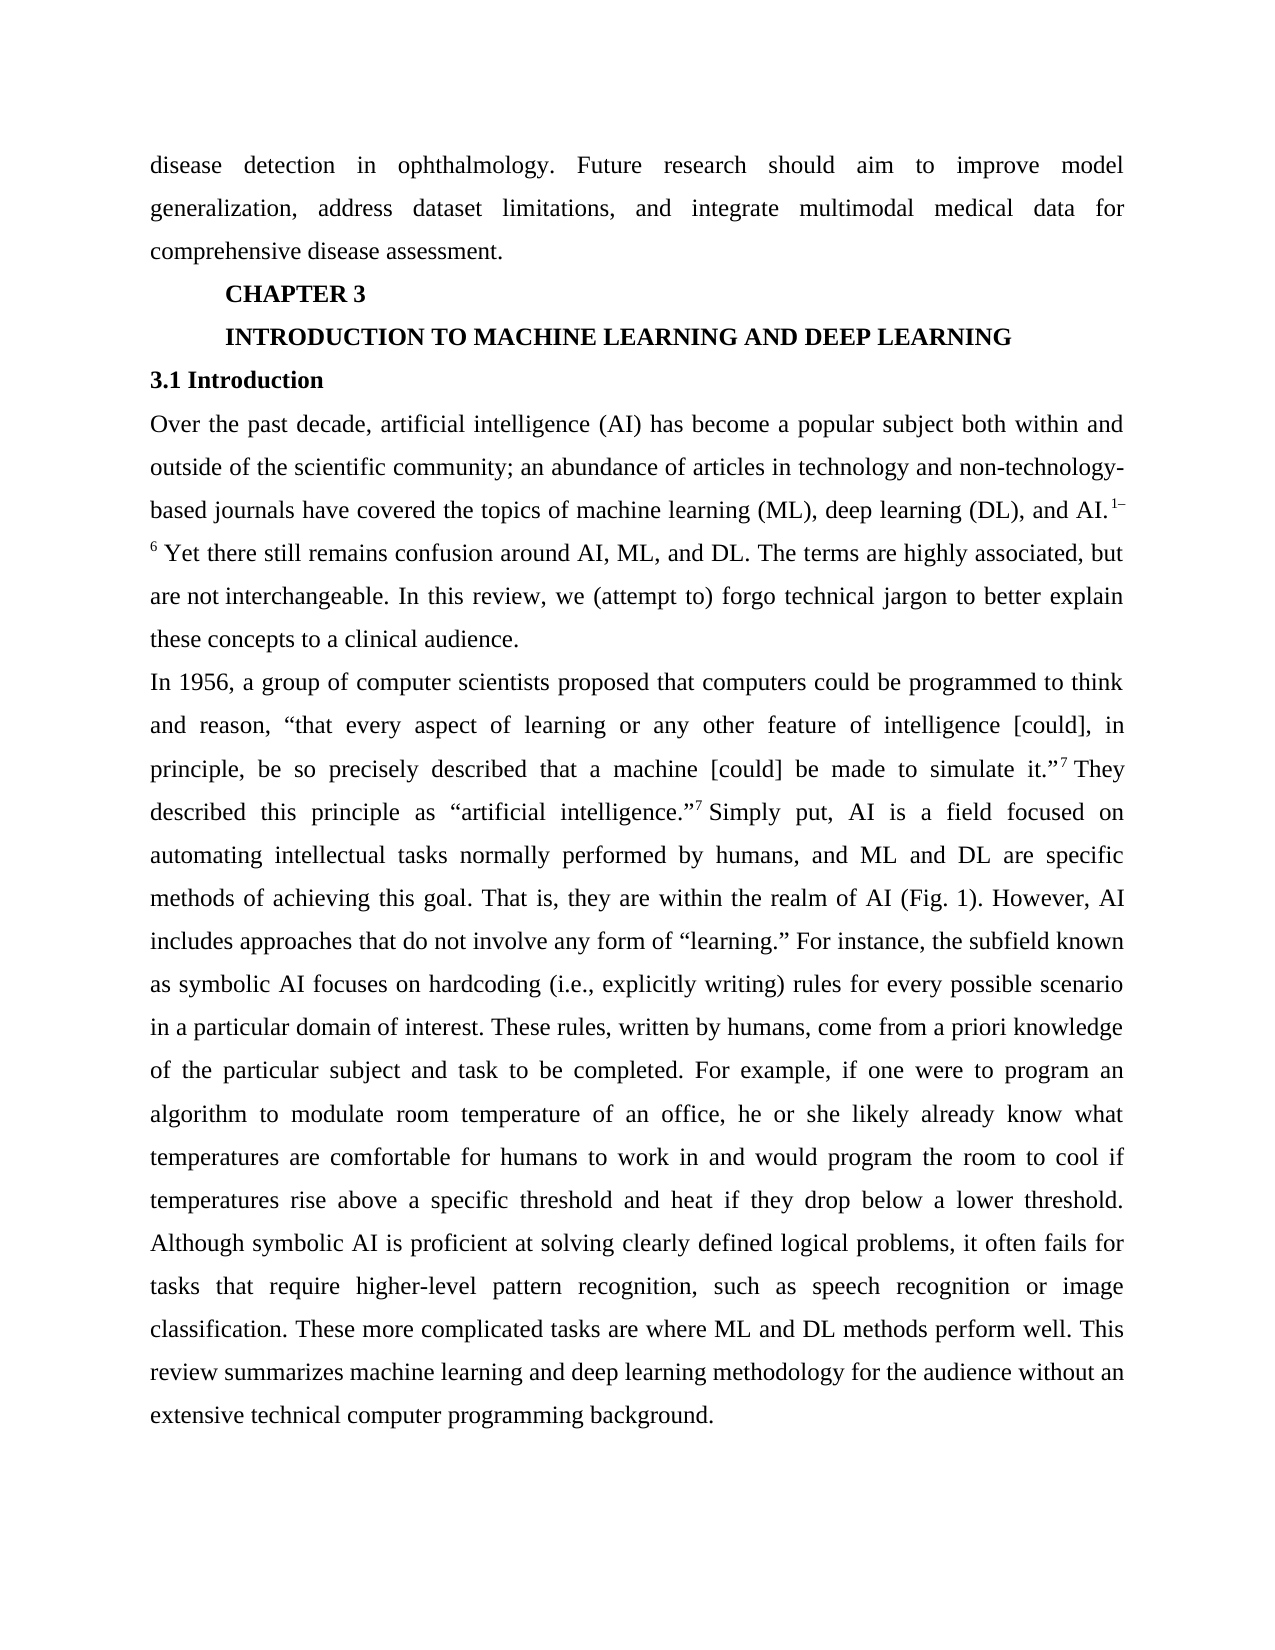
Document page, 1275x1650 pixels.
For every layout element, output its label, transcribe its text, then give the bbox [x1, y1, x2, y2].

text 3.1 Introduction [150, 366, 1125, 394]
text Over the past decade, artificial intelligence (AI) has become a popular subject both within and outside of the scientific community; an abundance of articles in technology and non-technology-based journals have covered the topics of machine learning (ML), deep learning (DL), and AI.1–6 Yet there still remains confusion around AI, ML, and DL. The terms are highly associated, but are not interchangeable. In this review, we (attempt to) forgo technical jargon to better explain these concepts to a clinical audience. [150, 409, 1125, 653]
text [150, 150, 1125, 265]
text In 1956, a group of computer scientists proposed that computers could be programmed to think and reason, “that every aspect of learning or any other feature of intelligence [could], in principle, be so precisely described that a machine [could] be made to simulate it.”7 They described this principle as “artificial intelligence.”7 Simply put, AI is a field focused on automating intellectual tasks normally performed by humans, and ML and DL are specific methods of achieving this goal. That is, they are within the realm of AI (Fig. 1). However, AI includes approaches that do not involve any form of “learning.” For instance, the subfield known as symbolic AI focuses on hardcoding (i.e., explicitly writing) rules for every possible scenario in a particular domain of interest. These rules, written by humans, come from a priori knowledge of the particular subject and task to be completed. For example, if one were to program an algorithm to modulate room temperature of an office, he or she likely already know what temperatures are comfortable for humans to work in and would program the room to cool if temperatures rise above a specific threshold and heat if they drop below a lower threshold. Although symbolic AI is proficient at solving clearly defined logical problems, it often fails for tasks that require higher-level pattern recognition, such as speech recognition or image classification. These more complicated tasks are where ML and DL methods perform well. This review summarizes machine learning and deep learning methodology for the audience without an extensive technical computer programming background. [150, 667, 1125, 1429]
text CHAPTER 3 [150, 279, 1125, 308]
text INTRODUCTION TO MACHINE LEARNING AND DEEP LEARNING [150, 322, 1125, 351]
